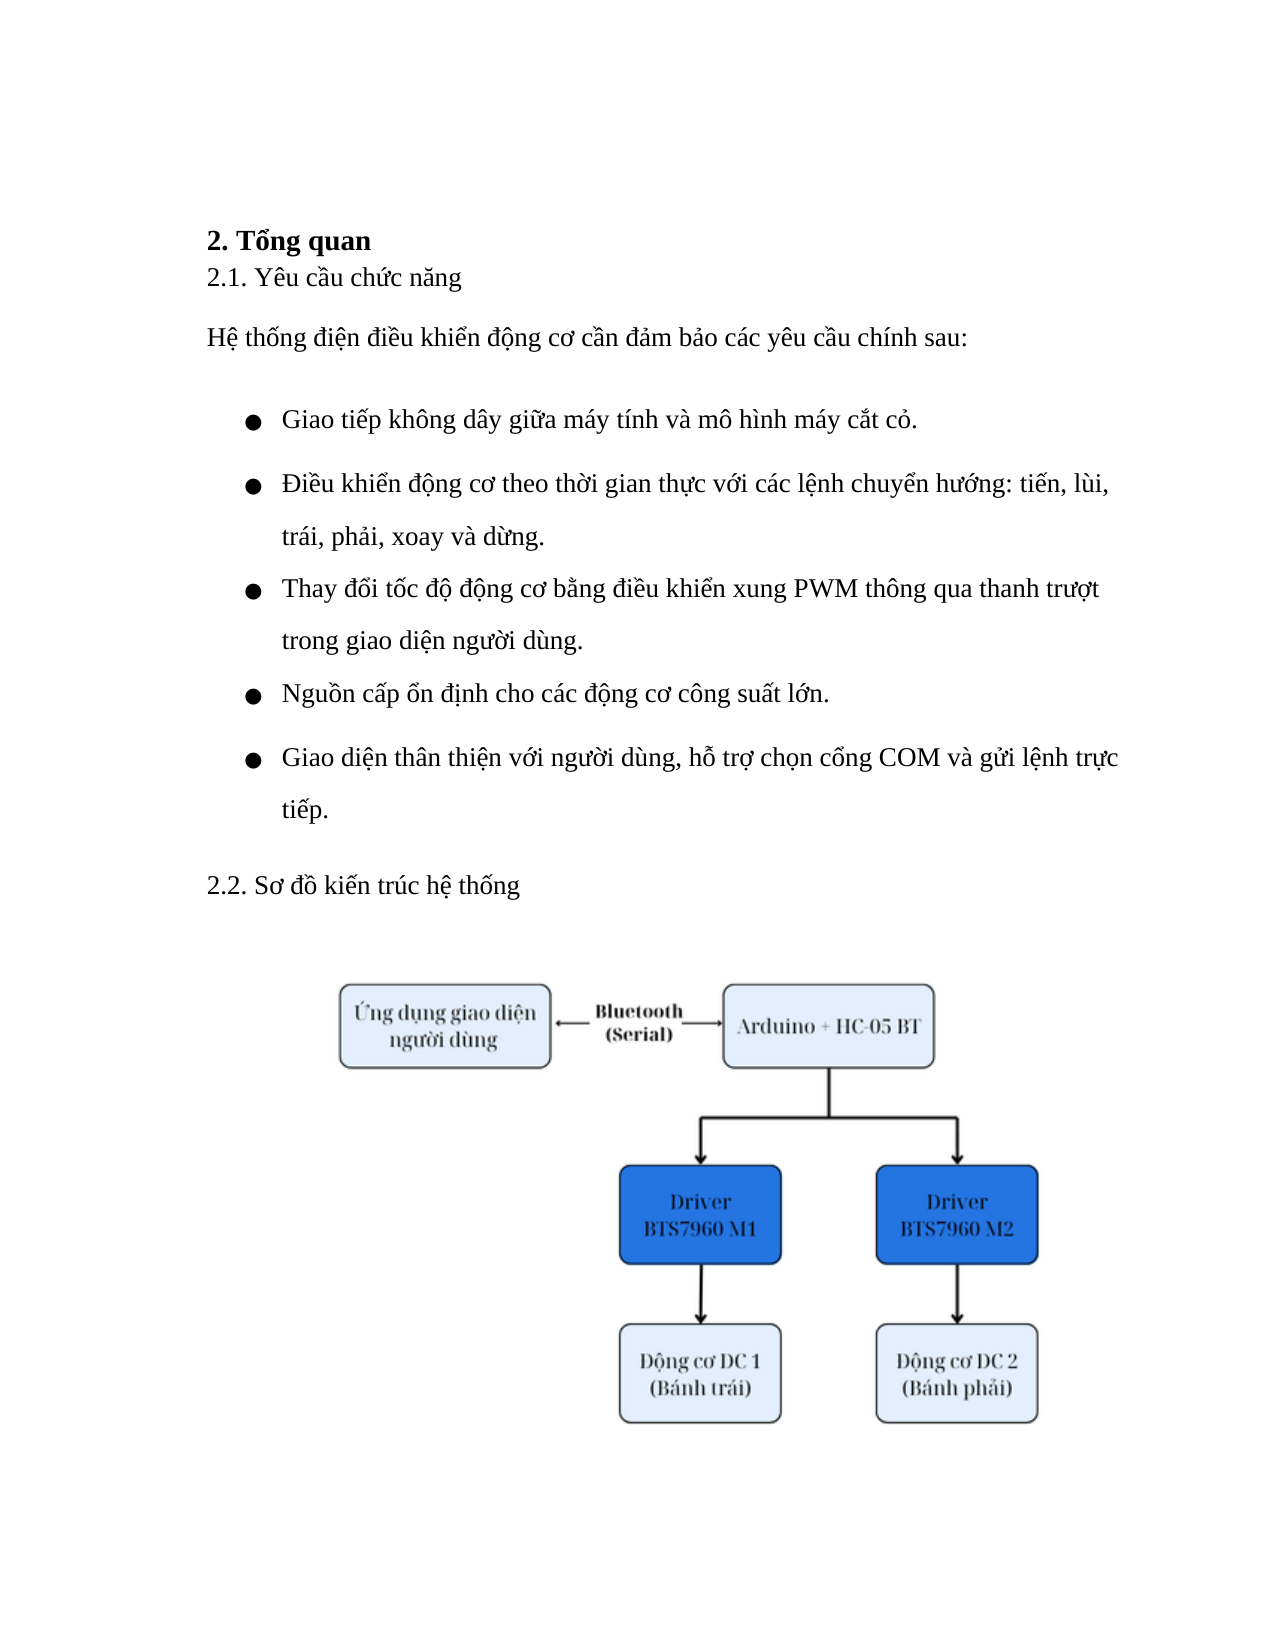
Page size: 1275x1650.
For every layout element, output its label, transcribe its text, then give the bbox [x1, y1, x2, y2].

picture [264, 929, 1100, 1479]
subtitle 2.2. Sơ đồ kiến trúc hệ thống [207, 869, 1157, 900]
list Thay đổi tốc độ động cơ bằng điều khiển xung PWM thông qua thanh trượt trong giao diện người dùng. [244, 566, 1157, 656]
subtitle 2.1. Yêu cầu chức năng [207, 261, 1157, 292]
list Điều khiển động cơ theo thời gian thực với các lệnh chuyển hướng: tiến, lùi, trái, phải, xoay và dừng. [244, 461, 1157, 551]
list Giao tiếp không dây giữa máy tính và mô hình máy cắt cỏ. [244, 397, 1157, 440]
list Giao diện thân thiện với người dùng, hỗ trợ chọn cổng COM và gửi lệnh trực tiếp. [244, 735, 1157, 824]
text Hệ thống điện điều khiển động cơ cần đảm bảo các yêu cầu chính sau: [207, 321, 1157, 353]
list Nguồn cấp ổn định cho các động cơ công suất lớn. [244, 671, 1157, 714]
subtitle 2. Tổng quan [207, 223, 1157, 257]
